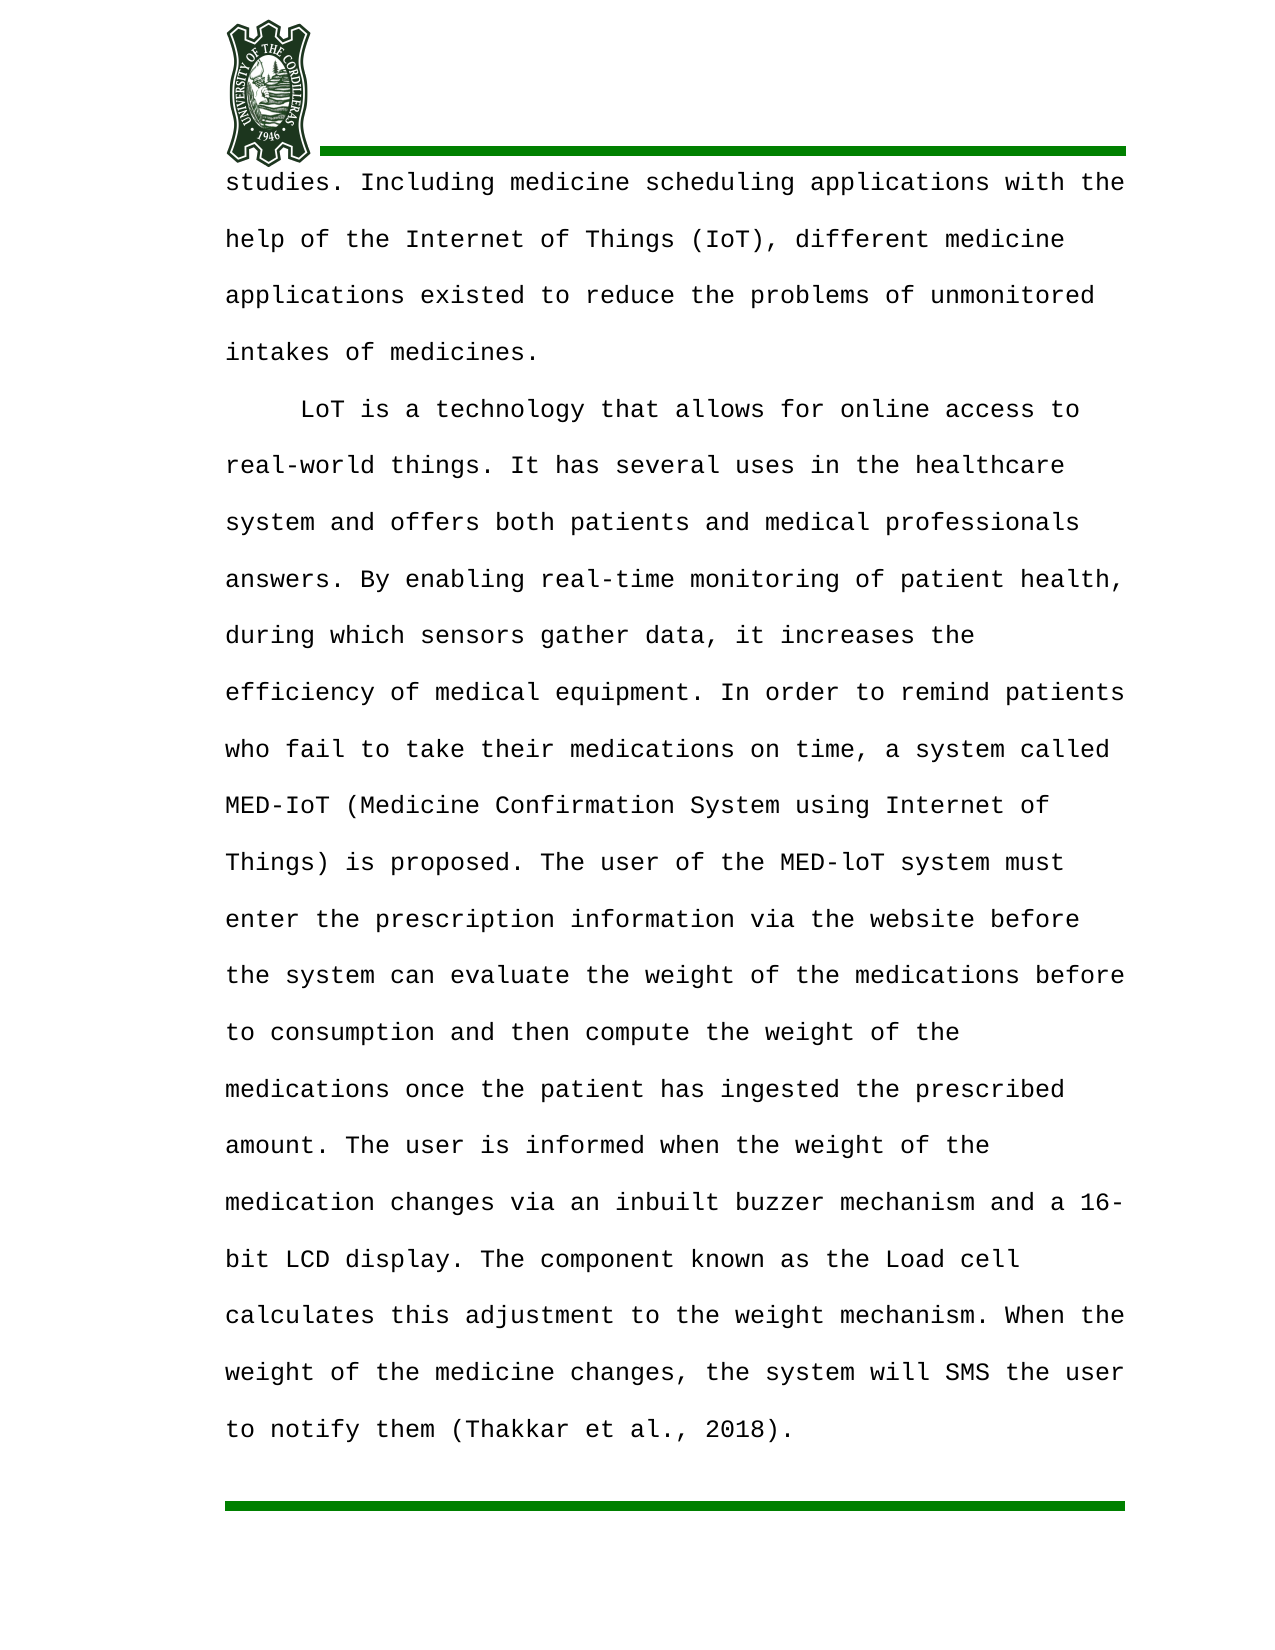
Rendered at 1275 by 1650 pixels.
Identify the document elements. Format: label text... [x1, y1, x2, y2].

text LoT is a technology that allows for online access to real-world things. It has several uses in the healthcare system and offers both patients and medical professionals answers. By enabling real-time monitoring of patient health, during which sensors gather data, it increases the efficiency of medical equipment. In order to remind patients who fail to take their medications on time, a system called MED-IoT (Medicine Confirmation System using Internet of Things) is proposed. The user of the MED-loT system must enter the prescription information via the website before the system can evaluate the weight of the medications before to consumption and then compute the weight of the medications once the patient has ingested the prescribed amount. The user is informed when the weight of the medication changes via an inbuilt buzzer mechanism and a 16-bit LCD display. The component known as the Load cell calculates this adjustment to the weight mechanism. When the weight of the medicine changes, the system will SMS the user to notify them (Thakkar et al., 2018). [225, 396, 1125, 1444]
picture [225, 19, 312, 170]
